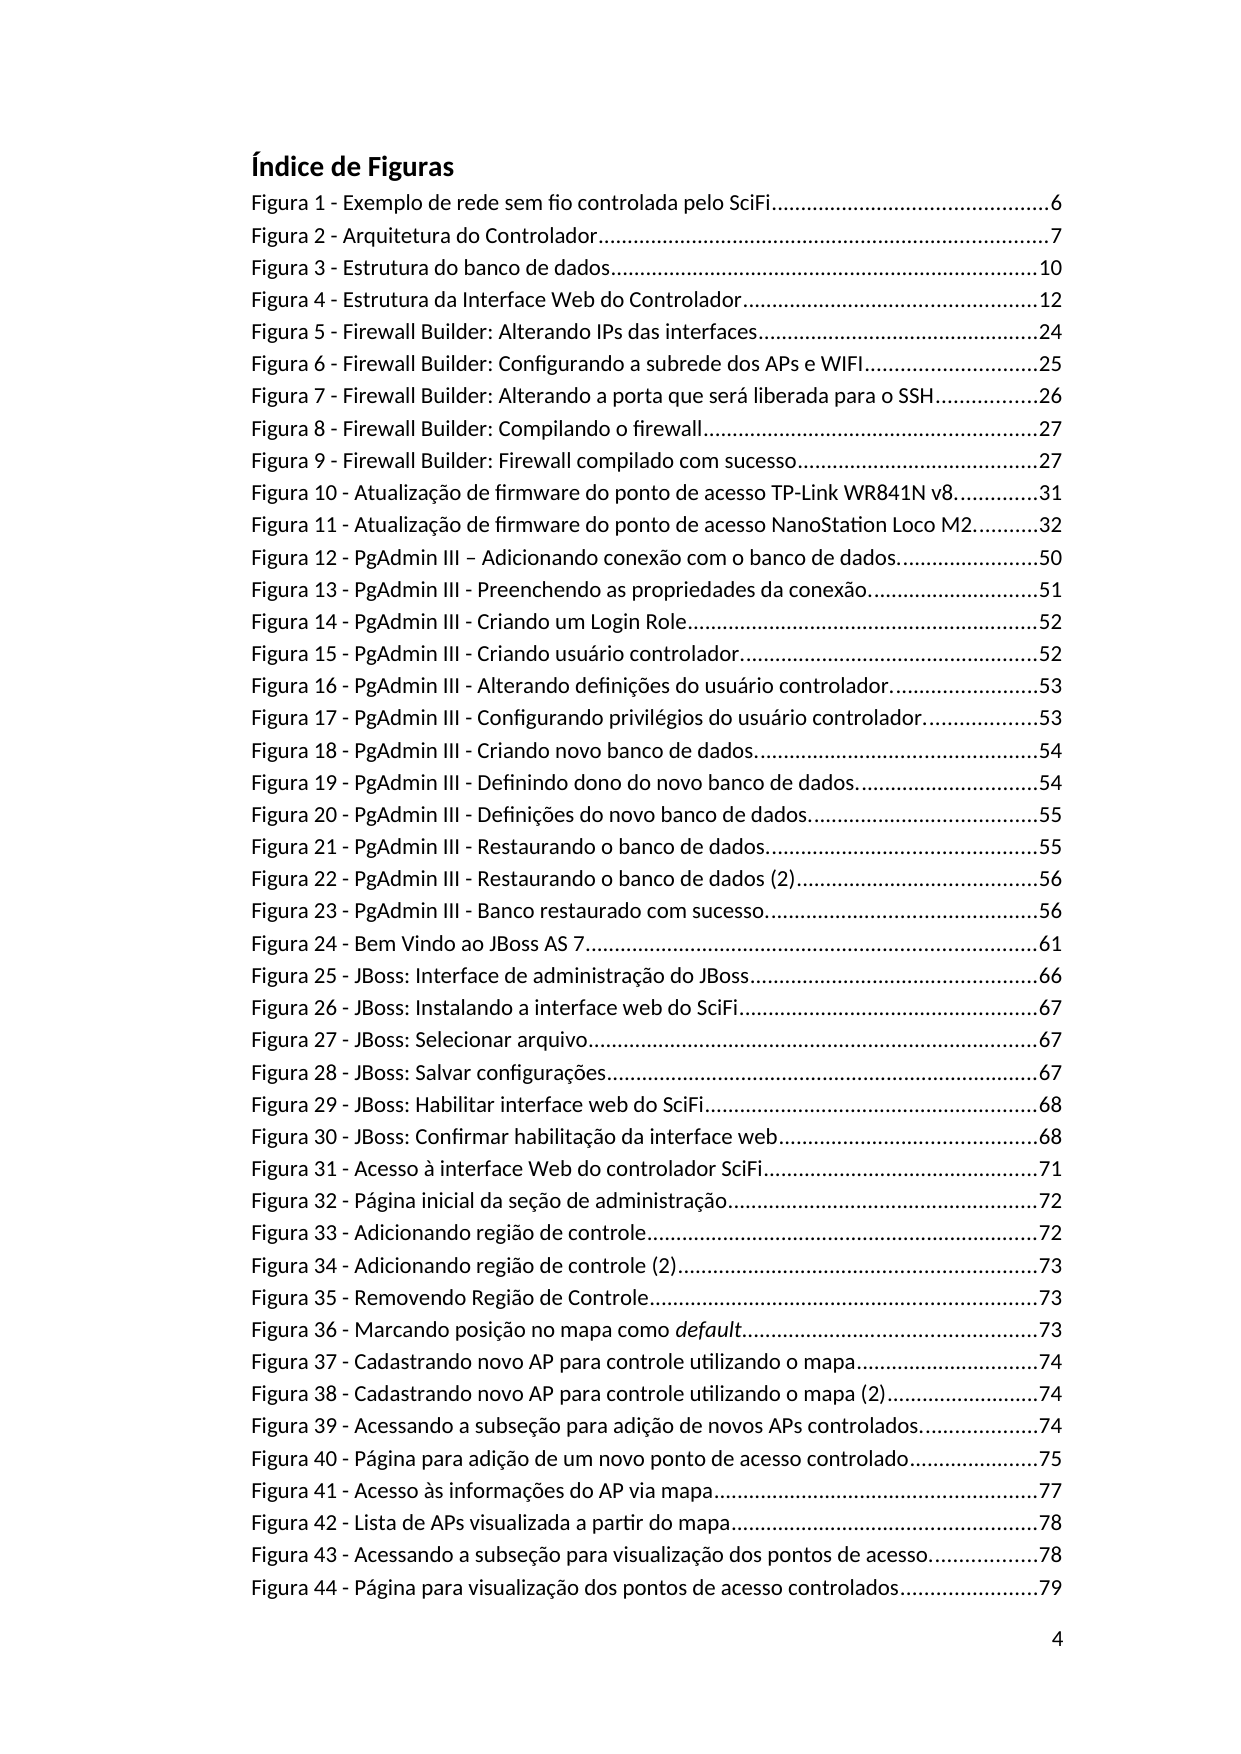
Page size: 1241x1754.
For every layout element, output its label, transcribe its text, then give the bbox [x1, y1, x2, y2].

text Figura 41 - Acesso às informações do AP via mapa 77 [177, 1476, 1063, 1504]
text Figura 1 - Exemplo de rede sem fio controlada pelo SciFi 6 [177, 188, 1063, 217]
text Figura 29 - JBoss: Habilitar interface web do SciFi 68 [177, 1090, 1063, 1118]
text Figura 23 - PgAdmin III - Banco restaurado com sucesso. 56 [177, 897, 1063, 925]
text Figura 36 - Marcando posição no mapa como default 73 [177, 1315, 1063, 1343]
text Figura 3 - Estrutura do banco de dados 10 [177, 253, 1063, 281]
text Figura 2 - Arquitetura do Controlador 7 [177, 221, 1063, 249]
text Figura 10 - Atualização de firmware do ponto de acesso TP-Link WR841N v8. 31 [177, 478, 1063, 506]
text Figura 40 - Página para adição de um novo ponto de acesso controlado 75 [177, 1444, 1063, 1472]
text Figura 43 - Acessando a subseção para visualização dos pontos de acesso. 78 [177, 1540, 1063, 1568]
text Figura 35 - Removendo Região de Controle 73 [177, 1283, 1063, 1311]
text Figura 28 - JBoss: Salvar configurações 67 [177, 1058, 1063, 1086]
text Figura 5 - Firewall Builder: Alterando IPs das interfaces 24 [177, 317, 1063, 345]
text Figura 20 - PgAdmin III - Definições do novo banco de dados. 55 [177, 800, 1063, 828]
text Figura 22 - PgAdmin III - Restaurando o banco de dados (2) 56 [177, 864, 1063, 892]
text Índice de Figuras [177, 148, 1063, 183]
text Figura 18 - PgAdmin III - Criando novo banco de dados. 54 [177, 736, 1063, 764]
text Figura 24 - Bem Vindo ao JBoss AS 7 61 [177, 929, 1063, 957]
text Figura 13 - PgAdmin III - Preenchendo as propriedades da conexão. 51 [177, 575, 1063, 603]
text Figura 19 - PgAdmin III - Definindo dono do novo banco de dados. 54 [177, 768, 1063, 796]
text Figura 42 - Lista de APs visualizada a partir do mapa 78 [177, 1508, 1063, 1536]
text Figura 21 - PgAdmin III - Restaurando o banco de dados. 55 [177, 832, 1063, 860]
text Figura 7 - Firewall Builder: Alterando a porta que será liberada para o SSH 26 [177, 382, 1063, 410]
text Figura 34 - Adicionando região de controle (2) 73 [177, 1251, 1063, 1279]
text Figura 25 - JBoss: Interface de administração do JBoss 66 [177, 961, 1063, 989]
text Figura 9 - Firewall Builder: Firewall compilado com sucesso 27 [177, 446, 1063, 474]
text Figura 16 - PgAdmin III - Alterando definições do usuário controlador. 53 [177, 671, 1063, 699]
text Figura 33 - Adicionando região de controle 72 [177, 1218, 1063, 1247]
text Figura 12 - PgAdmin III – Adicionando conexão com o banco de dados. 50 [177, 543, 1063, 571]
text Figura 37 - Cadastrando novo AP para controle utilizando o mapa 74 [177, 1347, 1063, 1375]
text Figura 14 - PgAdmin III - Criando um Login Role 52 [177, 607, 1063, 635]
text Figura 39 - Acessando a subseção para adição de novos APs controlados. 74 [177, 1412, 1063, 1440]
text Figura 8 - Firewall Builder: Compilando o firewall 27 [177, 414, 1063, 442]
text Figura 17 - PgAdmin III - Configurando privilégios do usuário controlador. 53 [177, 703, 1063, 732]
text Figura 4 - Estrutura da Interface Web do Controlador 12 [177, 285, 1063, 313]
text Figura 38 - Cadastrando novo AP para controle utilizando o mapa (2) 74 [177, 1379, 1063, 1407]
text Figura 11 - Atualização de firmware do ponto de acesso NanoStation Loco M2. 32 [177, 510, 1063, 538]
text Figura 6 - Firewall Builder: Configurando a subrede dos APs e WIFI 25 [177, 349, 1063, 377]
text Figura 44 - Página para visualização dos pontos de acesso controlados 79 [177, 1573, 1063, 1601]
text Figura 27 - JBoss: Selecionar arquivo 67 [177, 1025, 1063, 1053]
text Figura 26 - JBoss: Instalando a interface web do SciFi 67 [177, 993, 1063, 1021]
text Figura 30 - JBoss: Confirmar habilitação da interface web 68 [177, 1122, 1063, 1150]
text Figura 32 - Página inicial da seção de administração 72 [177, 1186, 1063, 1214]
text Figura 31 - Acesso à interface Web do controlador SciFi 71 [177, 1154, 1063, 1182]
text Figura 15 - PgAdmin III - Criando usuário controlador. 52 [177, 639, 1063, 667]
